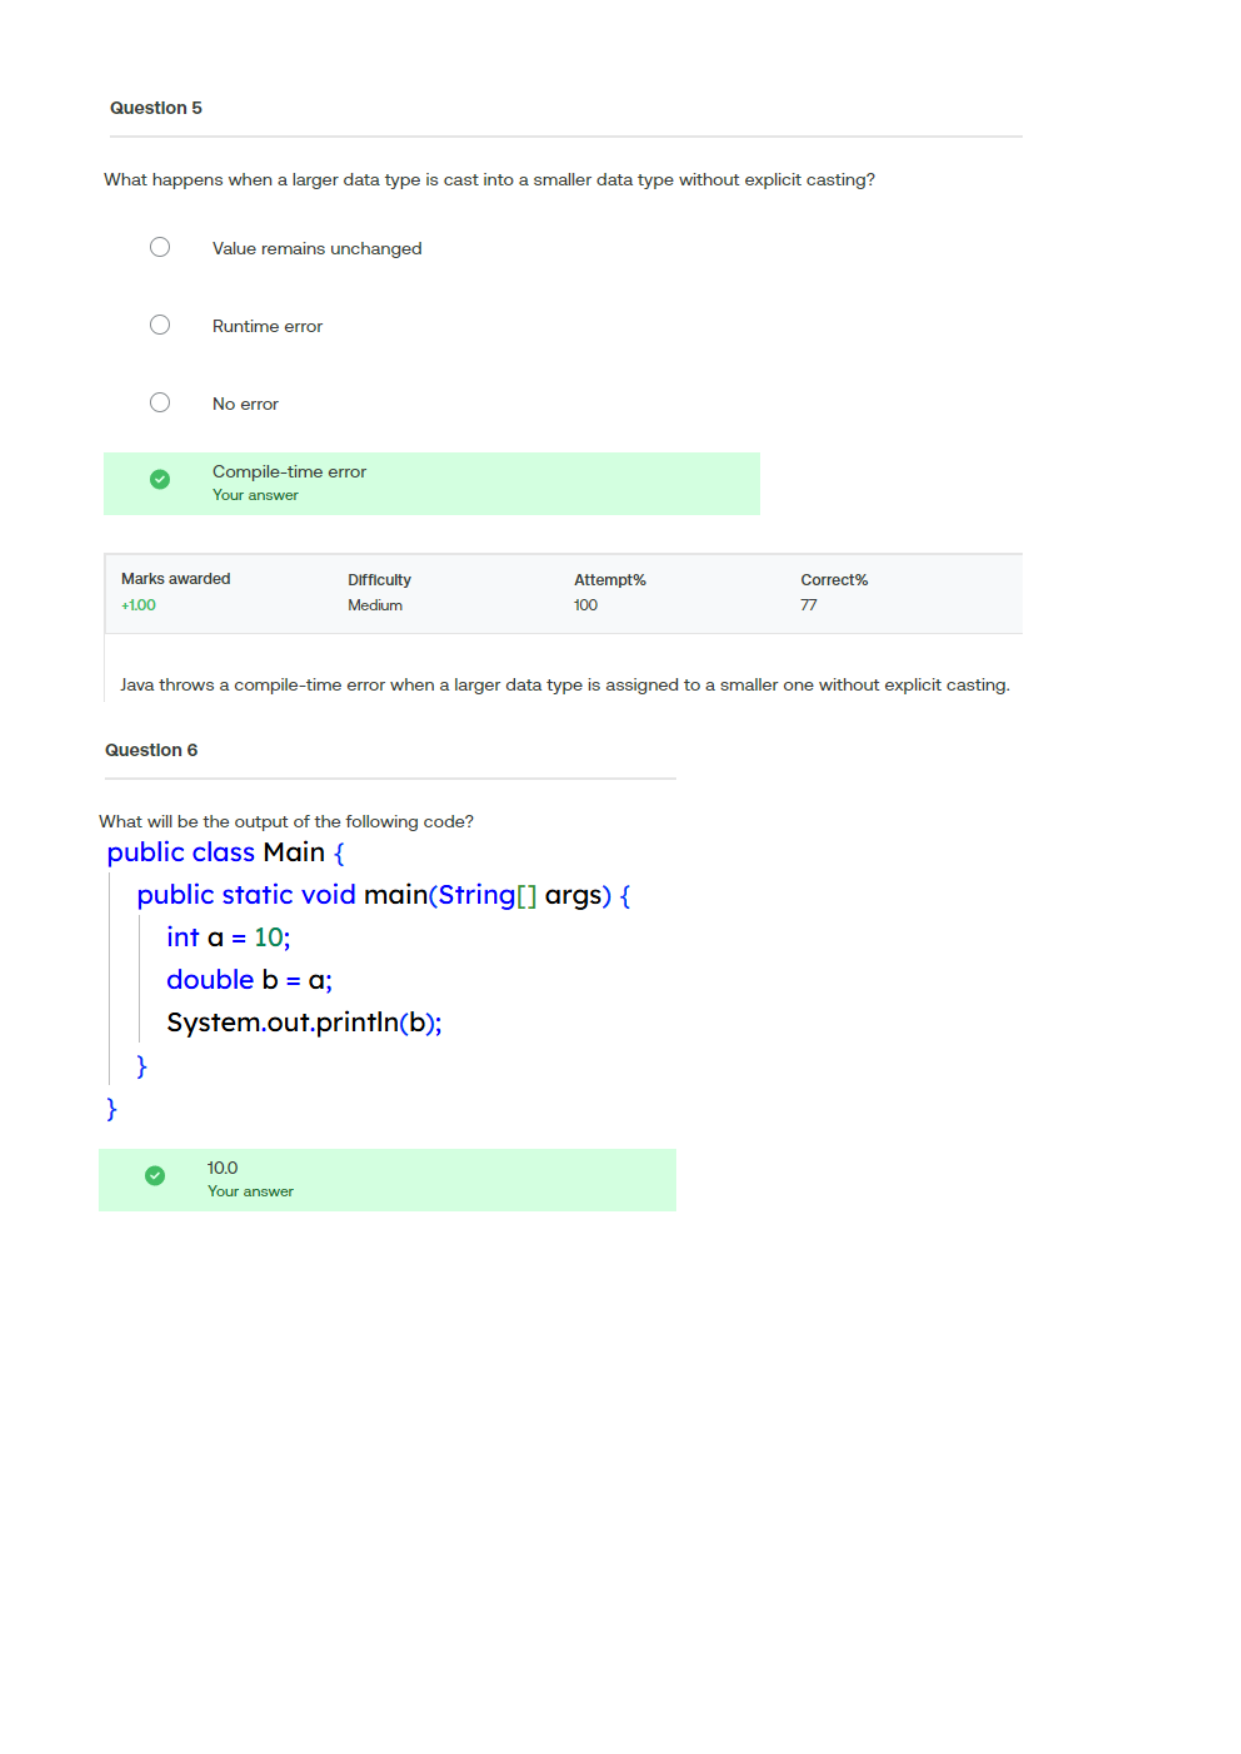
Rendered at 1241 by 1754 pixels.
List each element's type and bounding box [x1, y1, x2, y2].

picture [75, 75, 1023, 702]
picture [75, 720, 677, 1224]
